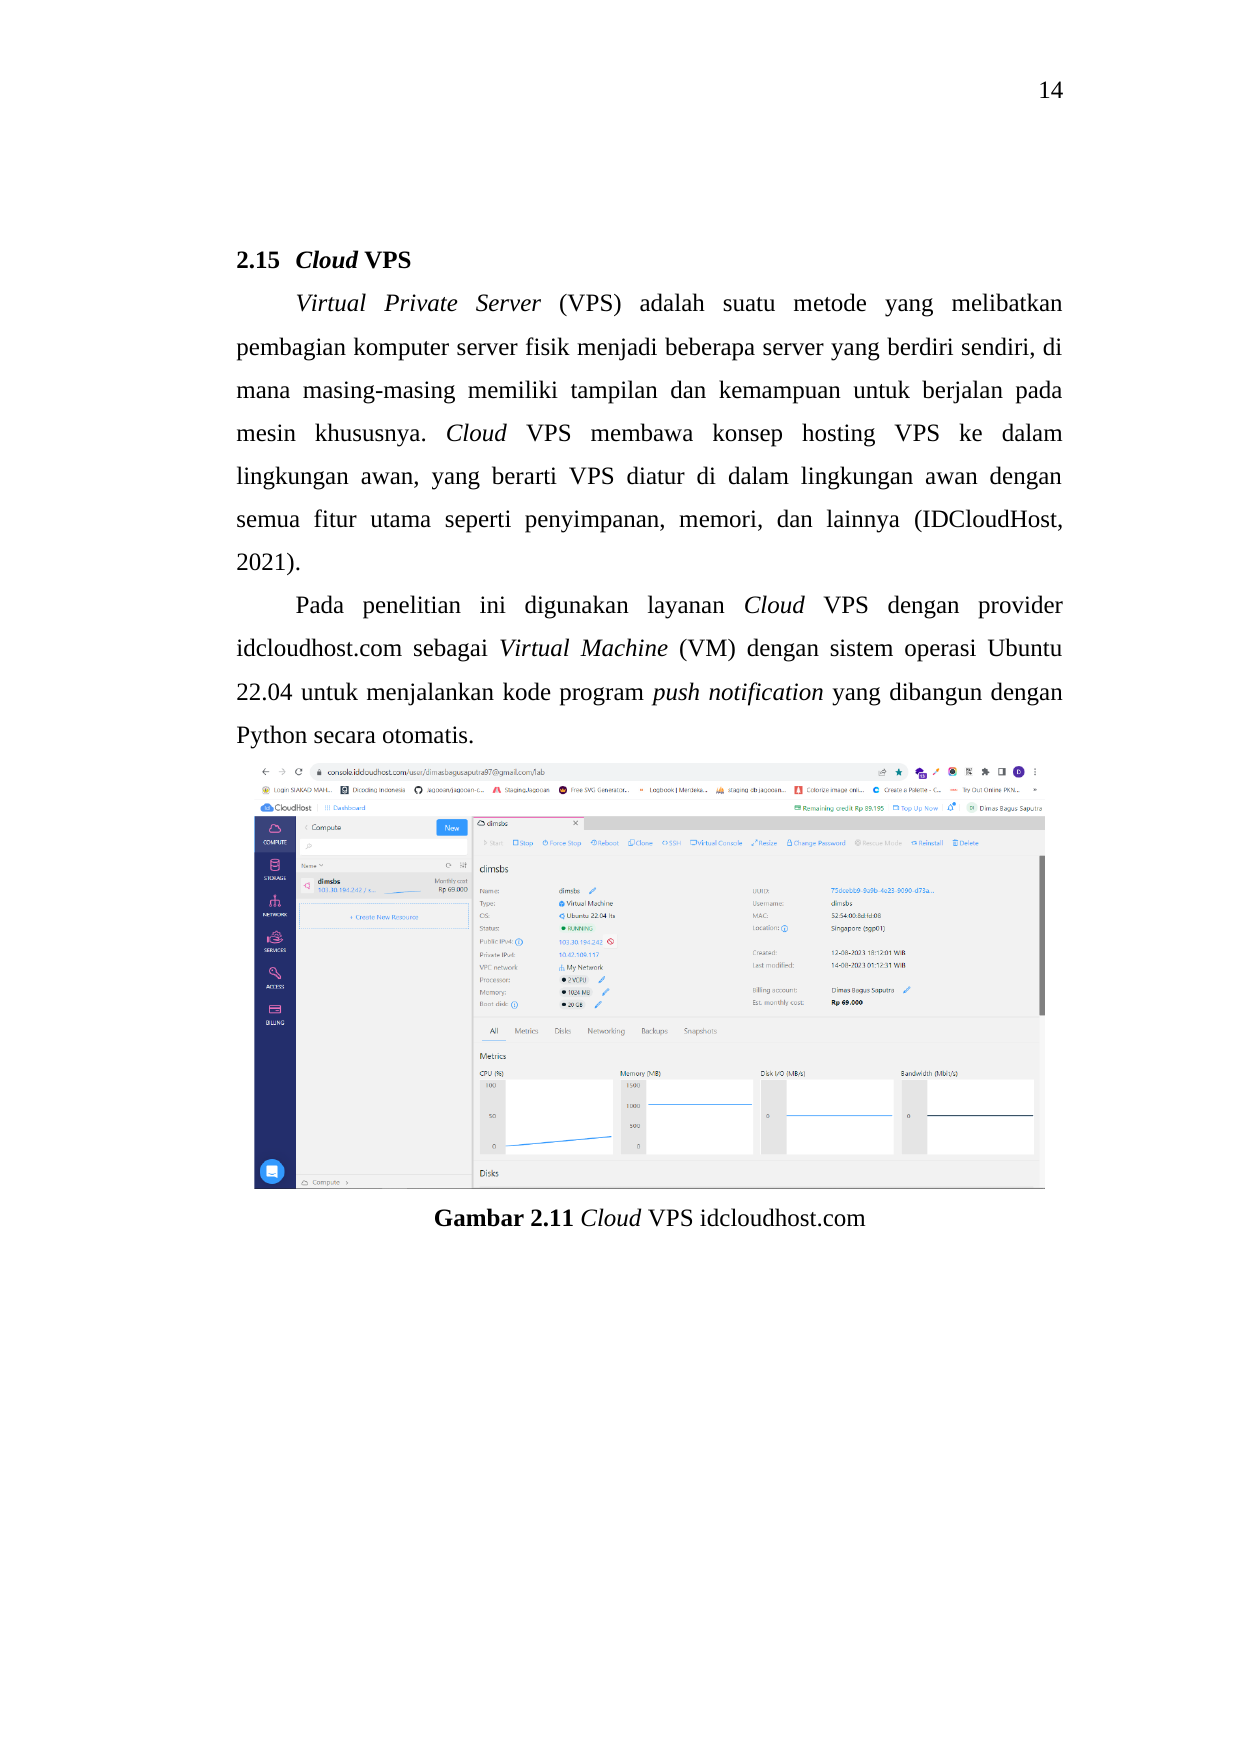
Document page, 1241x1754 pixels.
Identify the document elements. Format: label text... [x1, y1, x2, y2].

text Cloud VPS [236, 245, 1063, 274]
text Virtual Private Server (VPS) adalah suatu metode yang melibatkan pembagian komputer server fisik menjadi beberapa server yang berdiri sendiri, di mana masing-masing memiliki tampilan dan kemampuan untuk berjalan pada mesin khususnya. Cloud VPS membawa konsep hosting VPS ke dalam lingkungan awan, yang berarti VPS diatur di dalam lingkungan awan dengan semua fitur utama seperti penyimpanan, memori, dan lainnya . [236, 288, 1063, 576]
picture [254, 762, 1045, 1189]
text Gambar 2.11 Cloud VPS idcloudhost.com [236, 1203, 1063, 1232]
text Pada penelitian ini digunakan layanan Cloud VPS dengan provider idcloudhost.com sebagai Virtual Machine (VM) dengan sistem operasi Ubuntu 22.04 untuk menjalankan kode program push notification yang dibangun dengan Python secara otomatis. [236, 590, 1063, 748]
